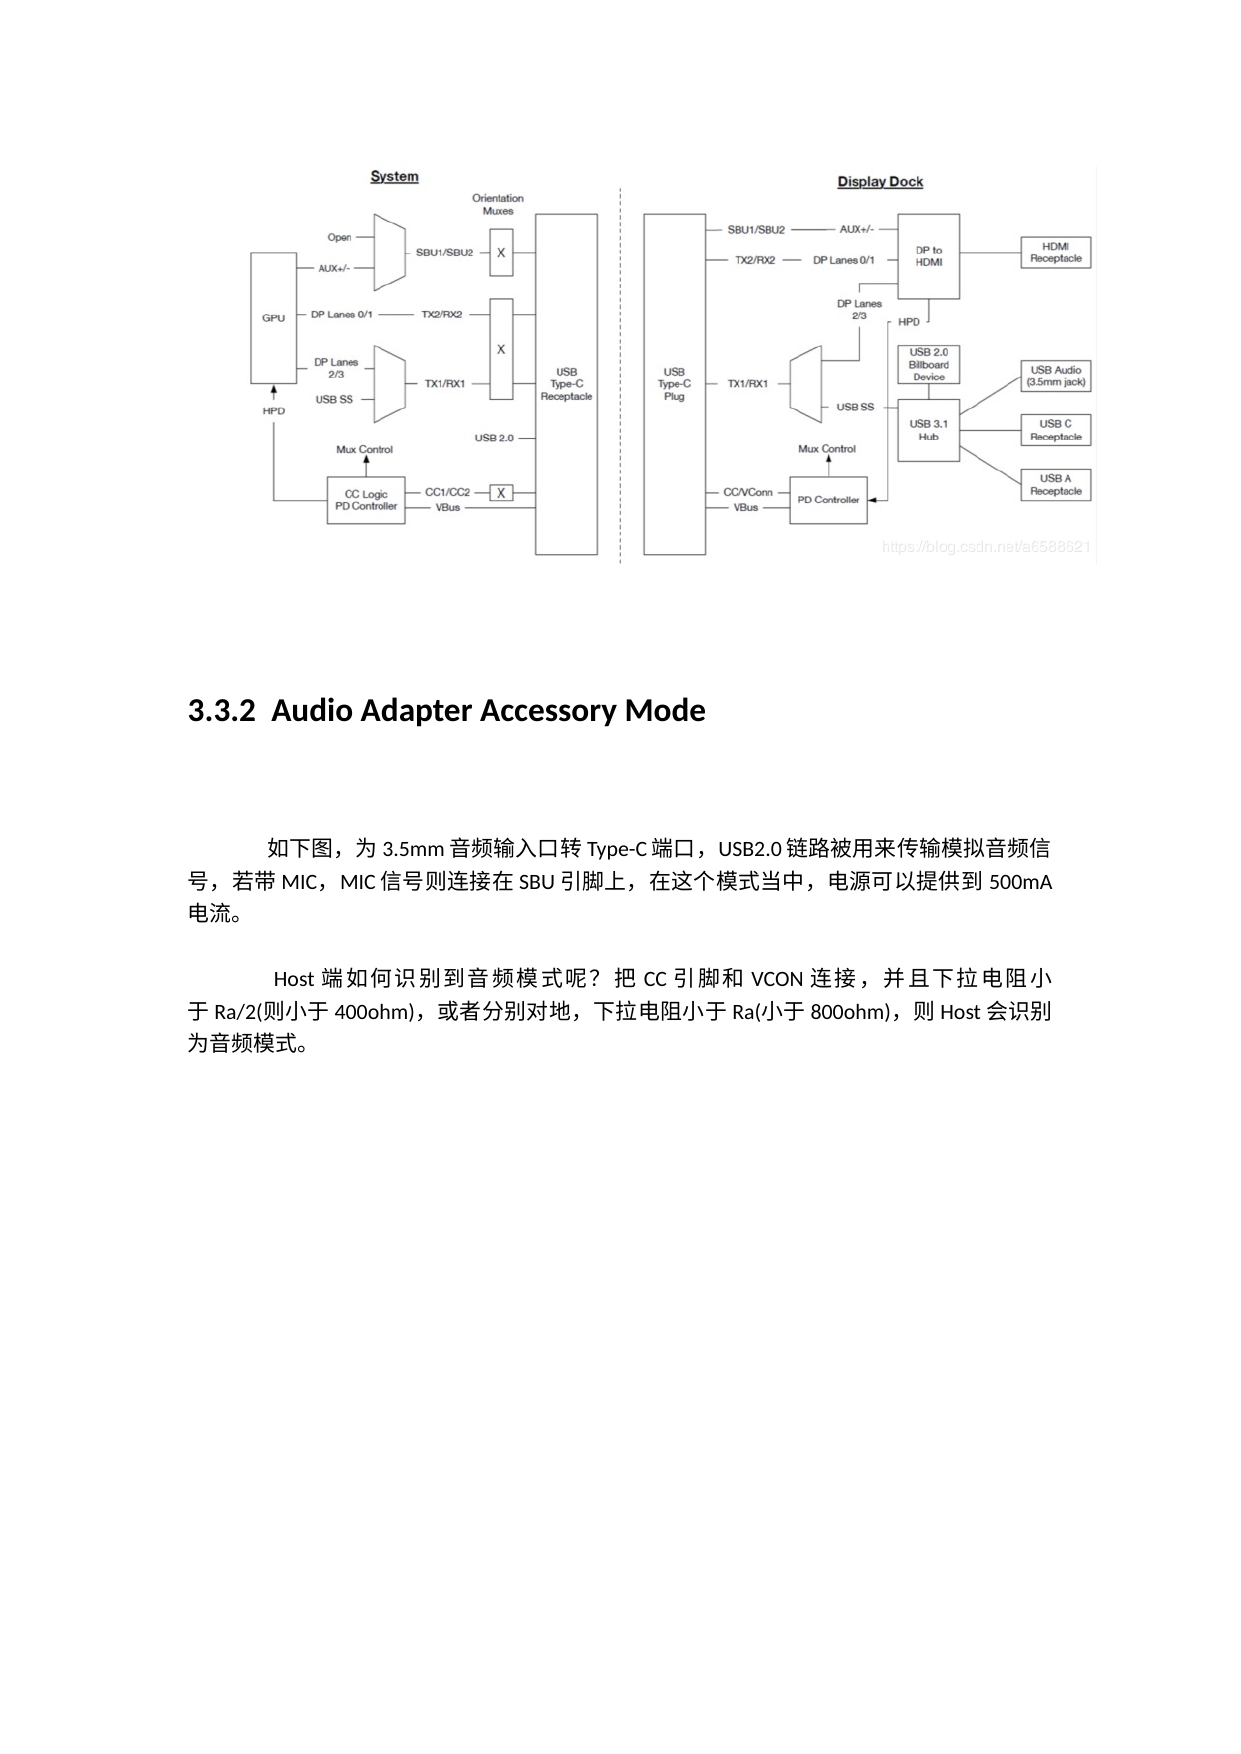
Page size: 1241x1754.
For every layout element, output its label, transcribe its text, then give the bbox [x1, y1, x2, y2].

text Host端如何识别到音频模式呢？把CC引脚和VCON连接，并且下拉电阻小于Ra/2(则小于400ohm)，或者分别对地，下拉电阻小于Ra(小于800ohm)，则Host会识别为音频模式。 [187, 961, 1053, 1058]
text 如下图，为3.5mm音频输入口转Type-C端口，USB2.0链路被用来传输模拟音频信号，若带MIC，MIC信号则连接在SBU引脚上，在这个模式当中，电源可以提供到500mA电流。 [187, 831, 1053, 928]
subtitle 3.3.2 Audio Adapter Accessory Mode [187, 677, 1053, 742]
picture [231, 162, 1097, 564]
